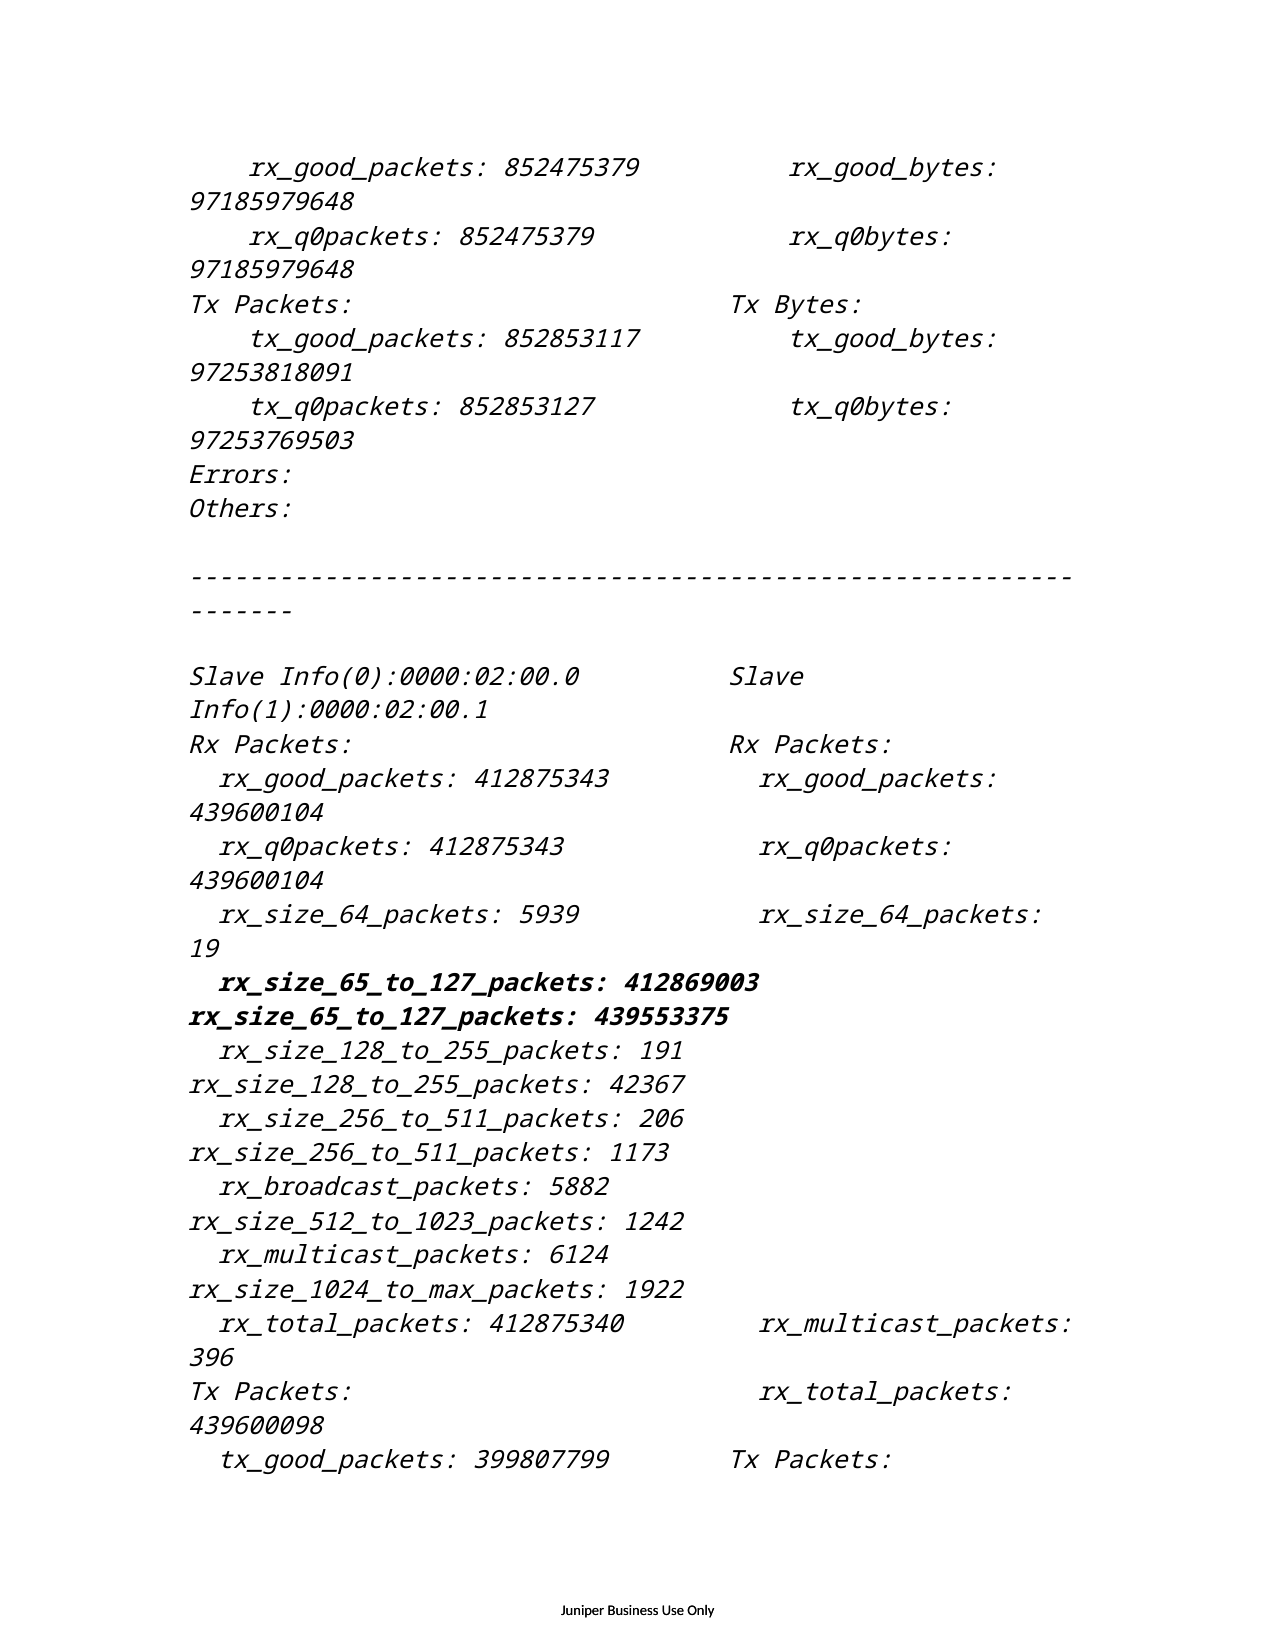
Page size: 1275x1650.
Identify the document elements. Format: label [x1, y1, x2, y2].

text [187, 150, 1087, 1476]
